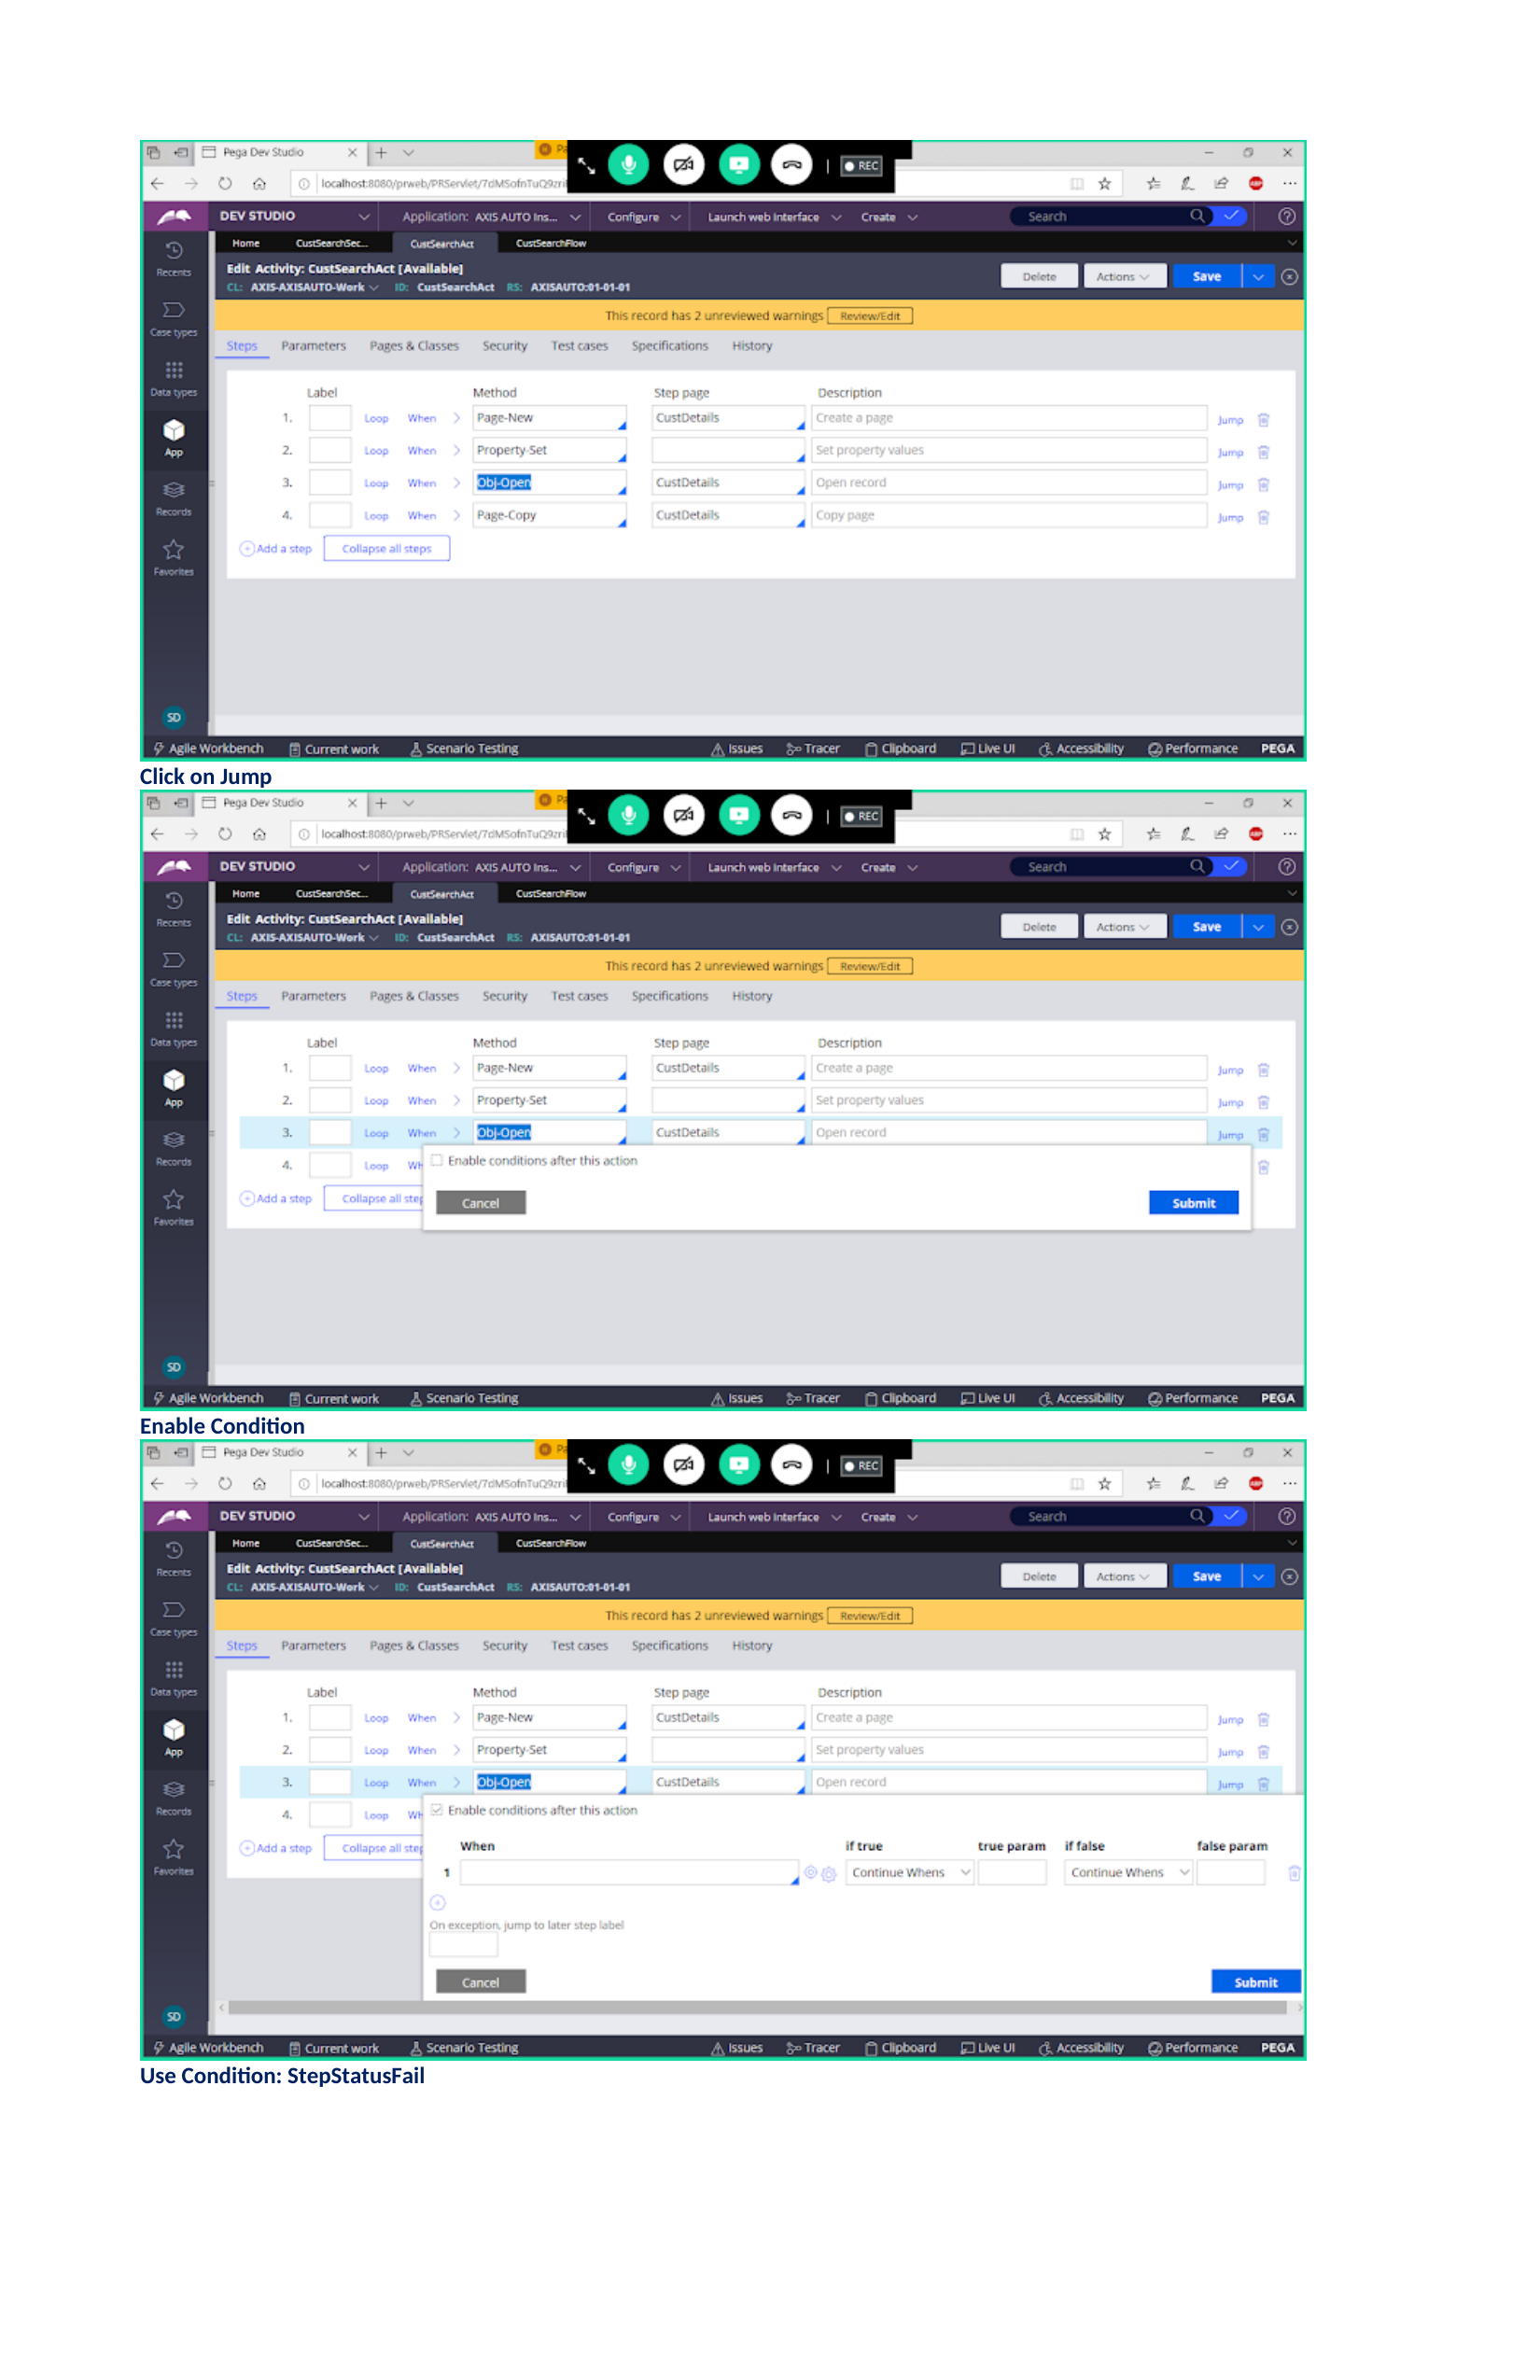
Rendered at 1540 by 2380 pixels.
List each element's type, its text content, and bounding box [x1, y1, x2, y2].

text Click on Jump [140, 762, 1400, 790]
text Enable Condition [140, 1411, 1400, 1439]
picture [140, 790, 1307, 1411]
text Use Condition: StepStatusFail [140, 2061, 1400, 2089]
picture [140, 1439, 1307, 2061]
picture [140, 140, 1307, 762]
